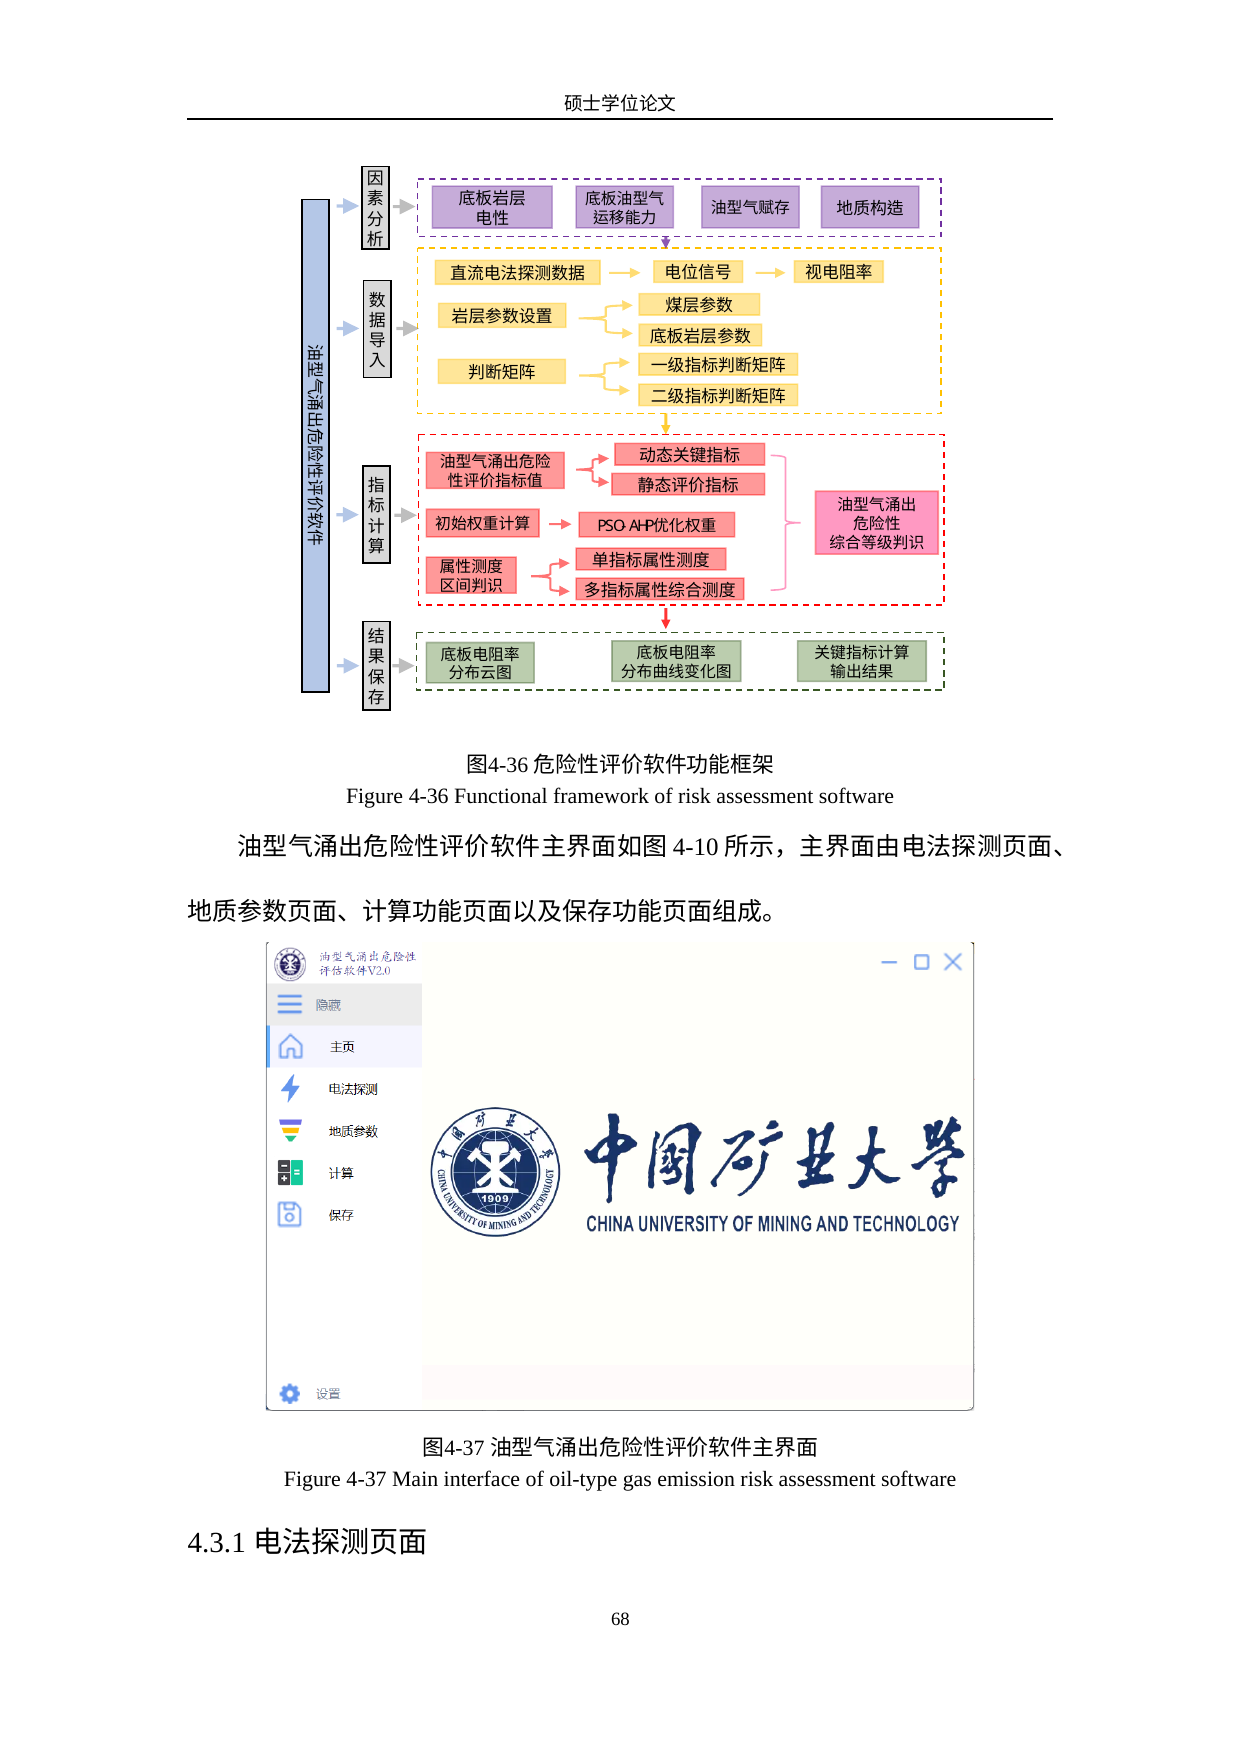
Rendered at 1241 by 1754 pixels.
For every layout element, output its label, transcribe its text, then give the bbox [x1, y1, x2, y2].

text 油型气涌出危险性评价软件主界面如图4-10所示，主界面由电法探测页面、地质参数页面、计算功能页面以及保存功能页面组成。 [187, 812, 1053, 942]
picture [265, 942, 975, 1411]
list 电法探测页面 [187, 1507, 1053, 1572]
